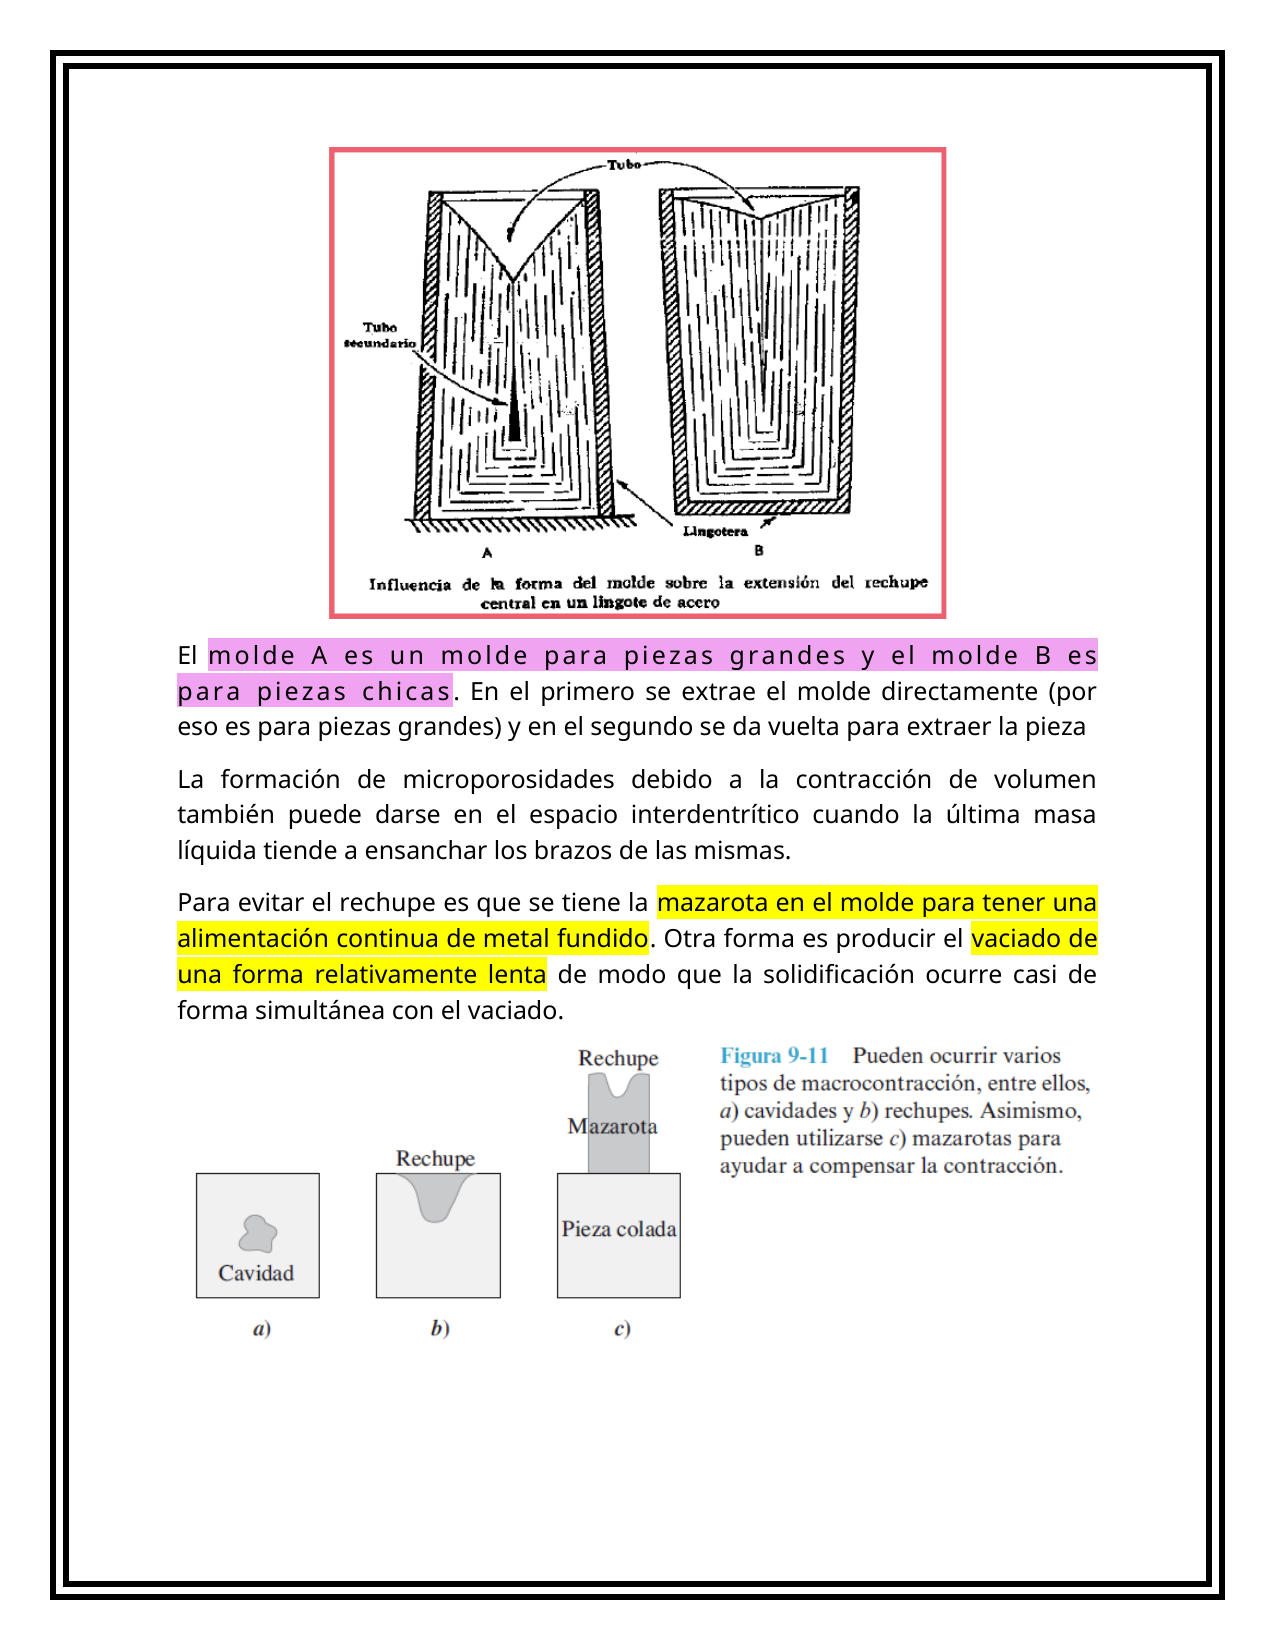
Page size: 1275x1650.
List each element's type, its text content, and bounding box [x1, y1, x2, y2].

picture [328, 147, 947, 619]
text La formación de microporosidades debido a la contracción de volumen también puede darse en el espacio interdentrítico cuando la última masa líquida tiende a ensanchar los brazos de las mismas. [177, 761, 1098, 867]
text El molde A es un molde para piezas grandes y el molde B es para piezas chicas. En el primero se extrae el molde directamente (por eso es para piezas grandes) y en el segundo se da vuelta para extraer la pieza [177, 637, 1098, 743]
picture [177, 1044, 1098, 1351]
text Para evitar el rechupe es que se tiene la mazarota en el molde para tener una alimentación continua de metal fundido. Otra forma es producir el vaciado de una forma relativamente lenta de modo que la solidificación ocurre casi de forma simultánea con el vaciado. [177, 885, 1098, 1026]
